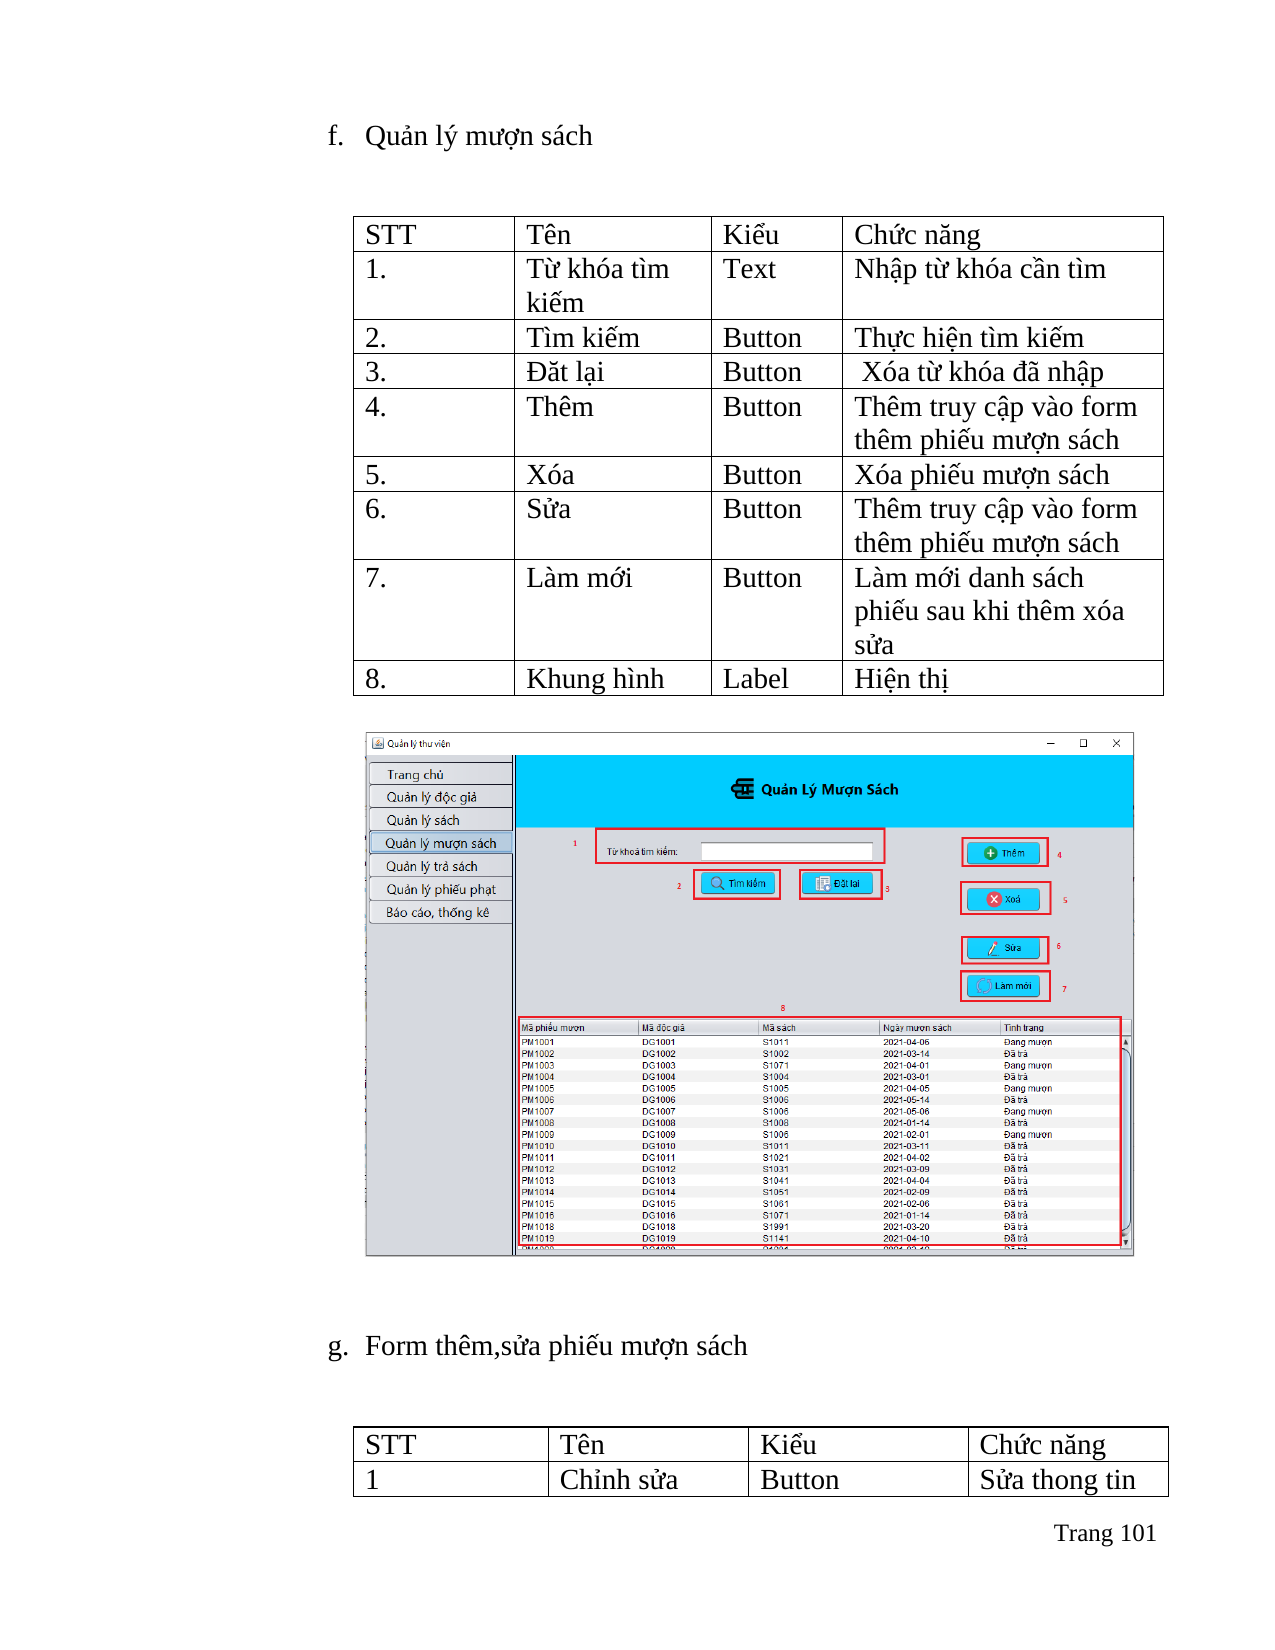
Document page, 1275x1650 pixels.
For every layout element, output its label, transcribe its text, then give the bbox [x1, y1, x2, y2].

table_cell 1. [354, 252, 514, 319]
table_cell 1 [354, 1462, 548, 1496]
table_cell Hiện thị [843, 661, 1163, 695]
table_cell 4. [354, 389, 514, 456]
table_cell Button [749, 1462, 968, 1496]
table_cell Button [712, 354, 842, 388]
table_cell 5. [354, 457, 514, 491]
table_cell Xóa từ khóa đã nhập [843, 354, 1163, 388]
table_header Chức năng [969, 1428, 1168, 1461]
table_cell Khung hình [515, 661, 711, 695]
table_cell Label [712, 661, 842, 695]
table_cell Tìm kiếm [515, 320, 711, 353]
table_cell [969, 1462, 1168, 1496]
list Form thêm,sửa phiếu mượn sách [327, 1328, 1157, 1362]
table_cell Button [712, 389, 842, 456]
table_cell 6. [354, 492, 514, 559]
table_header STT [354, 1428, 548, 1461]
table_cell Button [712, 492, 842, 559]
table_cell Thực hiện tìm kiếm [843, 320, 1163, 353]
table_cell Làm mới [515, 560, 711, 660]
table_header Kiểu [749, 1428, 968, 1461]
table_cell Nhập từ khóa cần tìm [843, 252, 1163, 319]
table_cell 2. [354, 320, 514, 353]
table_cell Xóa phiếu mượn sách [843, 457, 1163, 491]
table_header Tên [549, 1428, 748, 1461]
table_cell Button [712, 457, 842, 491]
table_cell Thêm [515, 389, 711, 456]
table_cell Làm mới danh sách phiếu sau khi thêm xóa sửa [843, 560, 1163, 660]
table_cell Thêm truy cập vào form thêm phiếu mượn sách [843, 389, 1163, 456]
table_cell Text [712, 252, 842, 319]
table_header Kiểu [712, 217, 842, 251]
table_cell Chỉnh sửa [549, 1462, 748, 1496]
list Quản lý mượn sách [327, 118, 1157, 152]
table_cell 3. [354, 354, 514, 388]
table_cell Đăt lại [515, 354, 711, 388]
table_cell Button [712, 320, 842, 353]
table_cell Button [712, 560, 842, 660]
table_cell 7. [354, 560, 514, 660]
table_cell Thêm truy cập vào form thêm phiếu mượn sách [843, 492, 1163, 559]
table_header Chức năng [843, 217, 1163, 251]
table_cell Xóa [515, 457, 711, 491]
table_cell Từ khóa tìm kiếm [515, 252, 711, 319]
table_header STT [354, 217, 514, 251]
picture [364, 732, 1135, 1257]
table_header Tên [515, 217, 711, 251]
table_cell Sửa [515, 492, 711, 559]
table_cell 8. [354, 661, 514, 695]
